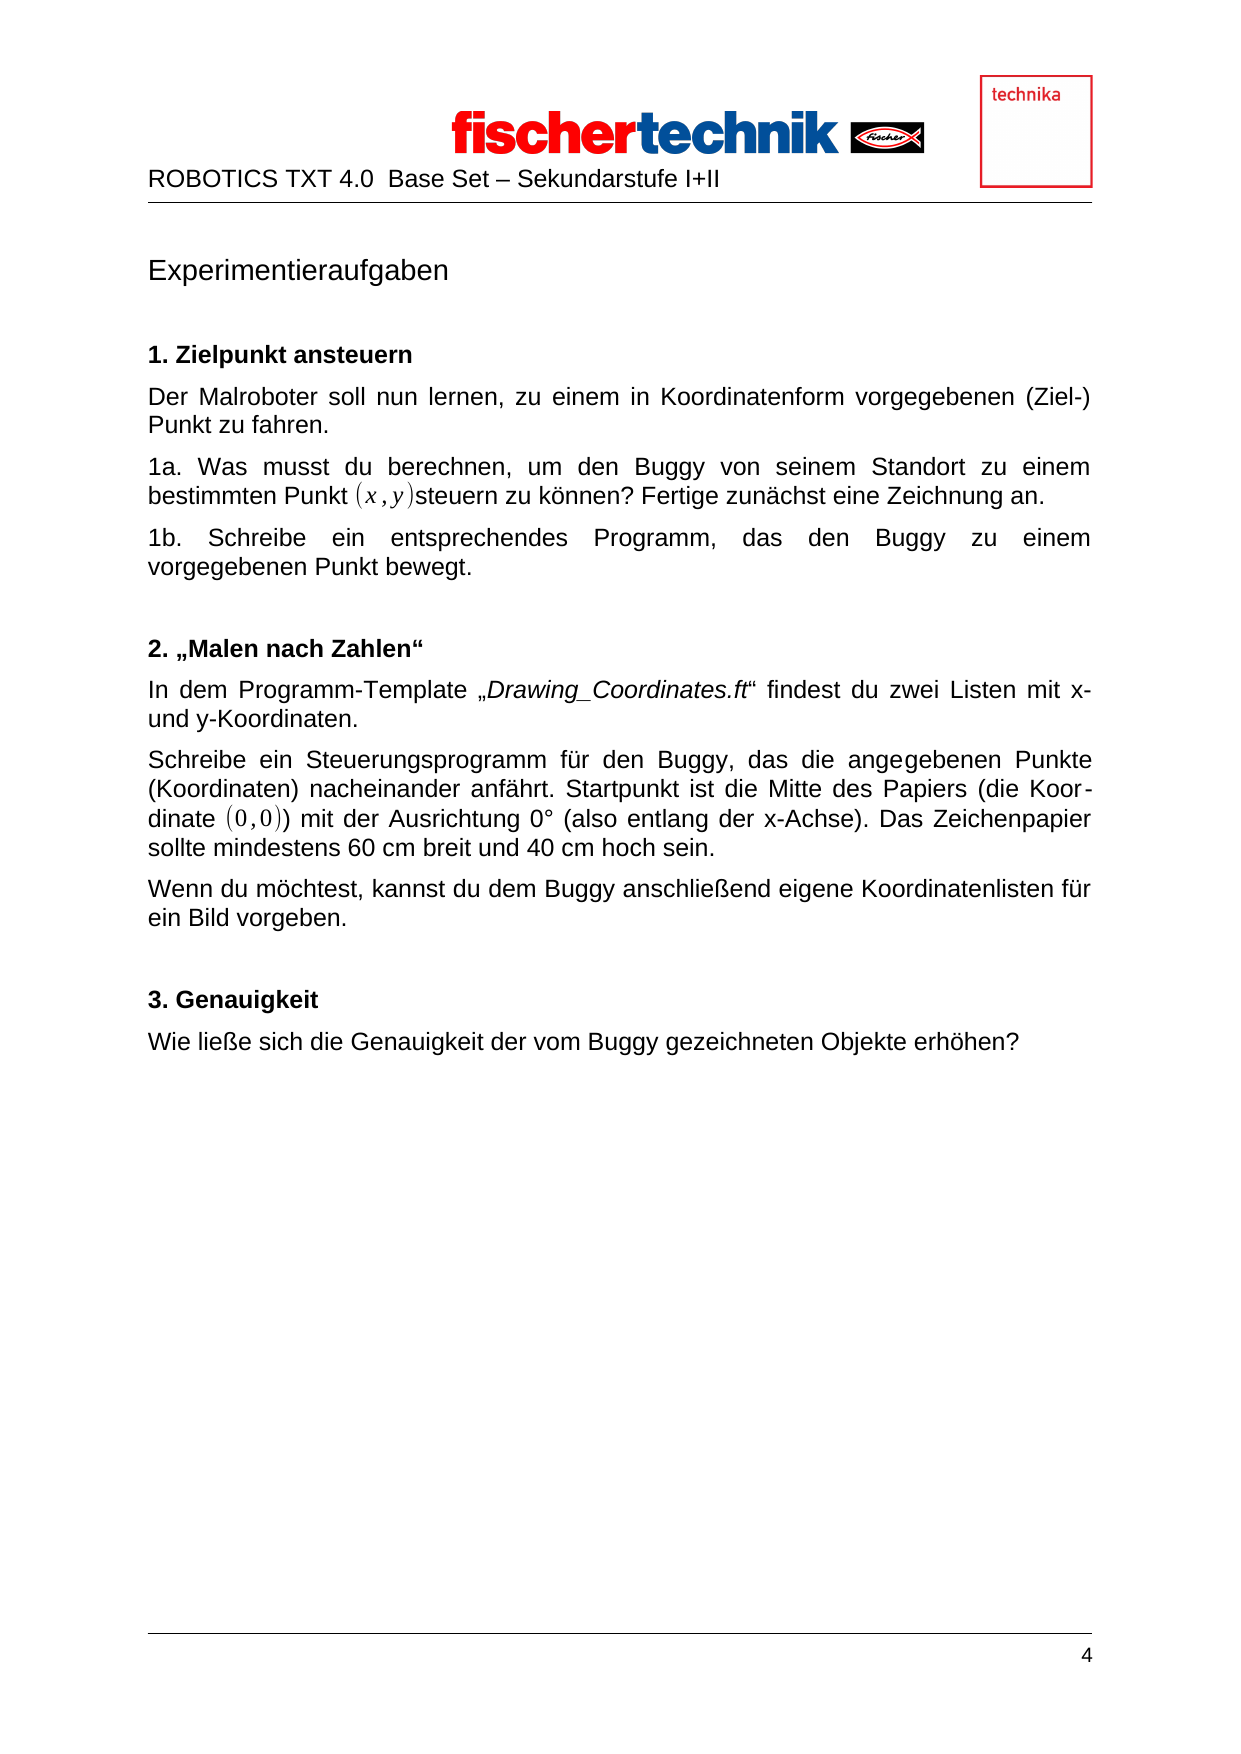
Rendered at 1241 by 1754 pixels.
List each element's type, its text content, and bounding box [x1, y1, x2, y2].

text 1b. Schreibe ein entsprechendes Programm, das den Buggy zu einem vorgegebenen Punkt bewegt. [148, 523, 1092, 580]
text Schreibe ein Steuerungsprogramm für den Buggy, das die angegebenen Punkte (Koordinaten) nacheinander anfährt. Startpunkt ist die Mitte des Papiers (die Koordinate ) mit der Ausrichtung 0° (also entlang der x-Achse). Das Zeichenpapier sollte mindestens 60 cm breit und 40 cm hoch sein. [148, 745, 1092, 862]
text Wenn du möchtest, kannst du dem Buggy anschließend eigene Koordinatenlisten für ein Bild vorgeben. [148, 874, 1092, 932]
text Der Malroboter soll nun lernen, zu einem in Koordinatenform vorgegebenen (Ziel-) Punkt zu fahren. [148, 382, 1092, 439]
text 3. Genauigkeit [148, 985, 1092, 1014]
text 1a. Was musst du berechnen, um den Buggy von seinem Standort zu einem bestimmten Punkt steuern zu können? Fertige zunächst eine Zeichnung an. [148, 452, 1092, 510]
text 2. „Malen nach Zahlen“ [148, 634, 1092, 663]
subtitle Experimentieraufgaben [148, 253, 1092, 287]
text Wie ließe sich die Genauigkeit der vom Buggy gezeichneten Objekte erhöhen? [148, 1027, 1092, 1055]
text 1. Zielpunkt ansteuern [148, 340, 1092, 369]
picture [451, 111, 925, 154]
picture [979, 75, 1093, 188]
text In dem Programm-Template „Drawing_Coordinates.ft“ findest du zwei Listen mit x- und y-Koordinaten. [148, 675, 1092, 733]
